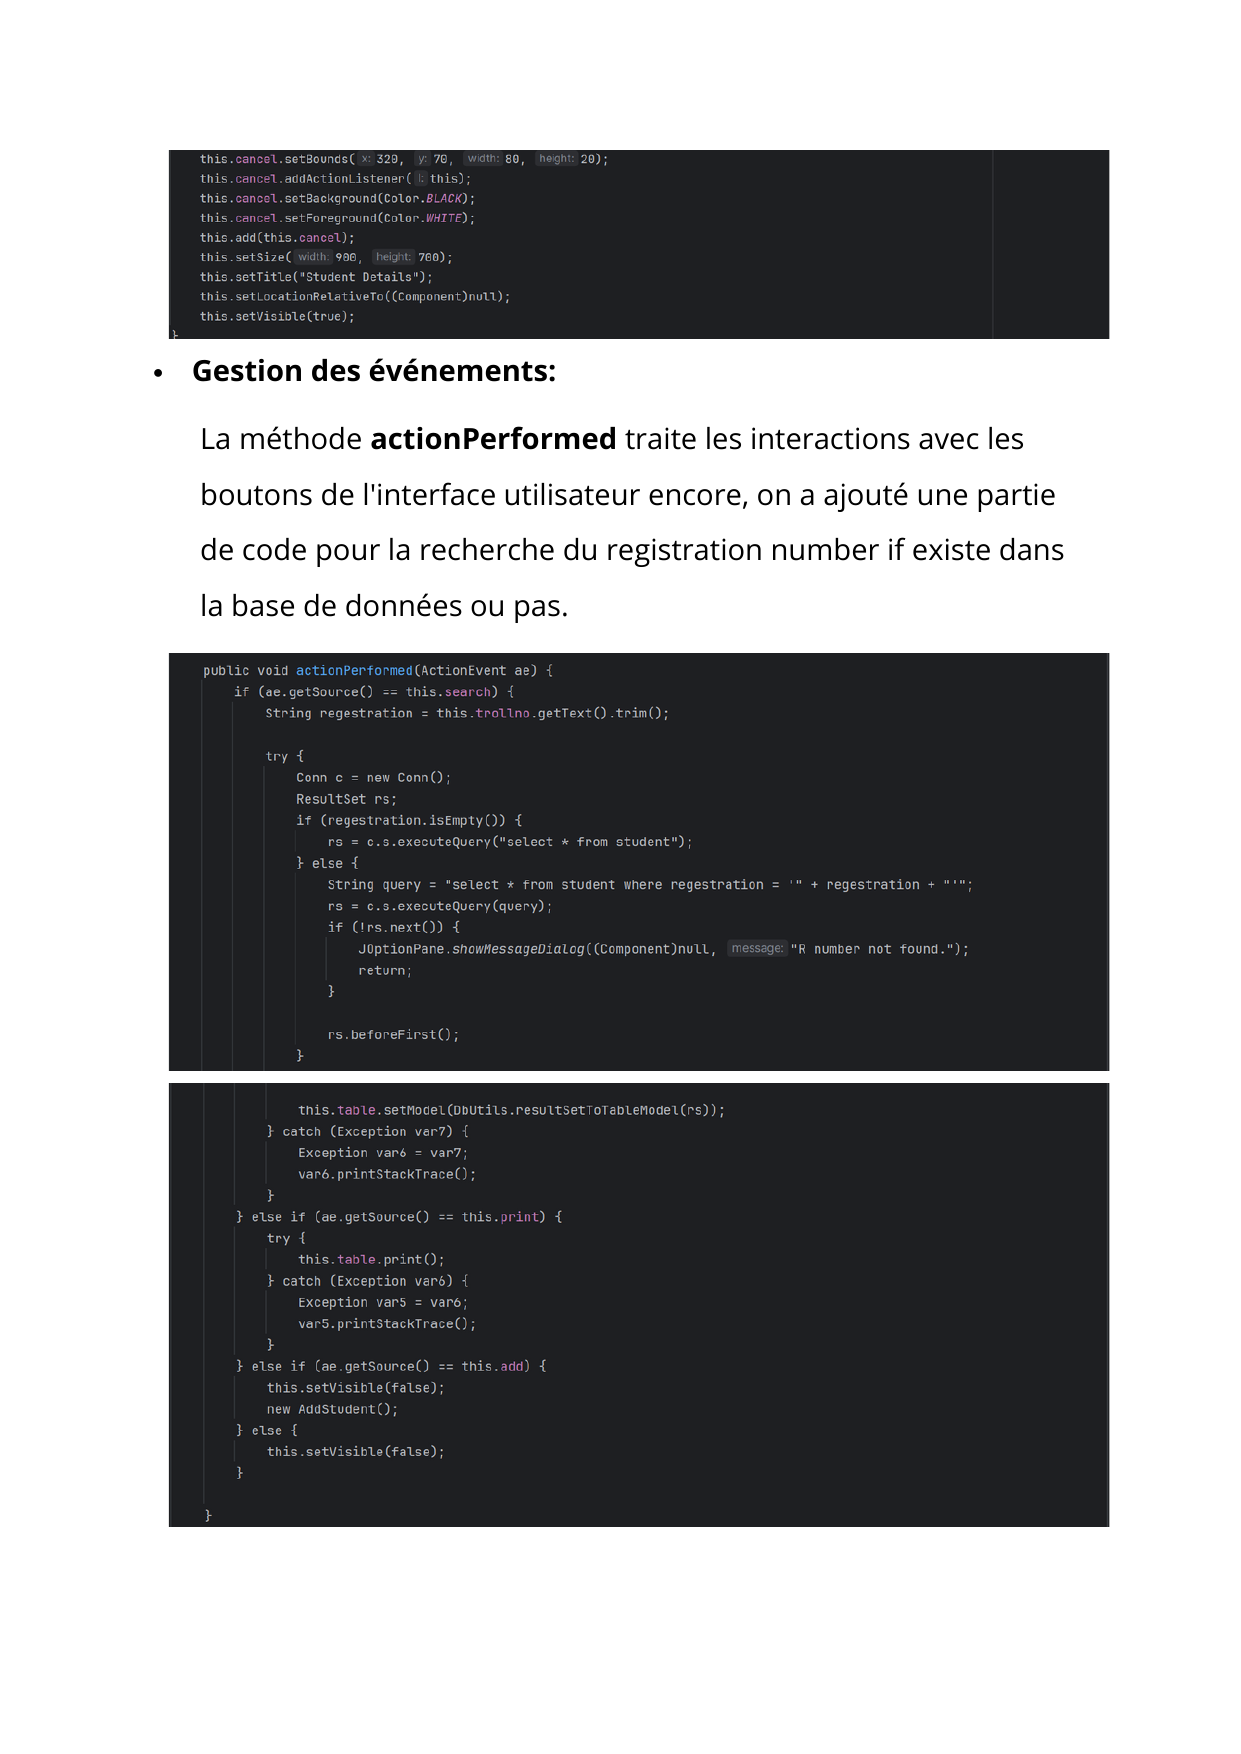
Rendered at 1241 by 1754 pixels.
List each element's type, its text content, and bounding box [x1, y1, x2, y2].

list Gestion des événements: [154, 351, 1090, 390]
picture [168, 1083, 1110, 1527]
text La méthode actionPerformed traite les interactions avec les boutons de l'interface utilisateur encore, on a ajouté une partie de code pour la recherche du registration number if existe dans la base de données ou pas. [200, 419, 1090, 625]
picture [168, 653, 1110, 1071]
picture [168, 150, 1110, 339]
